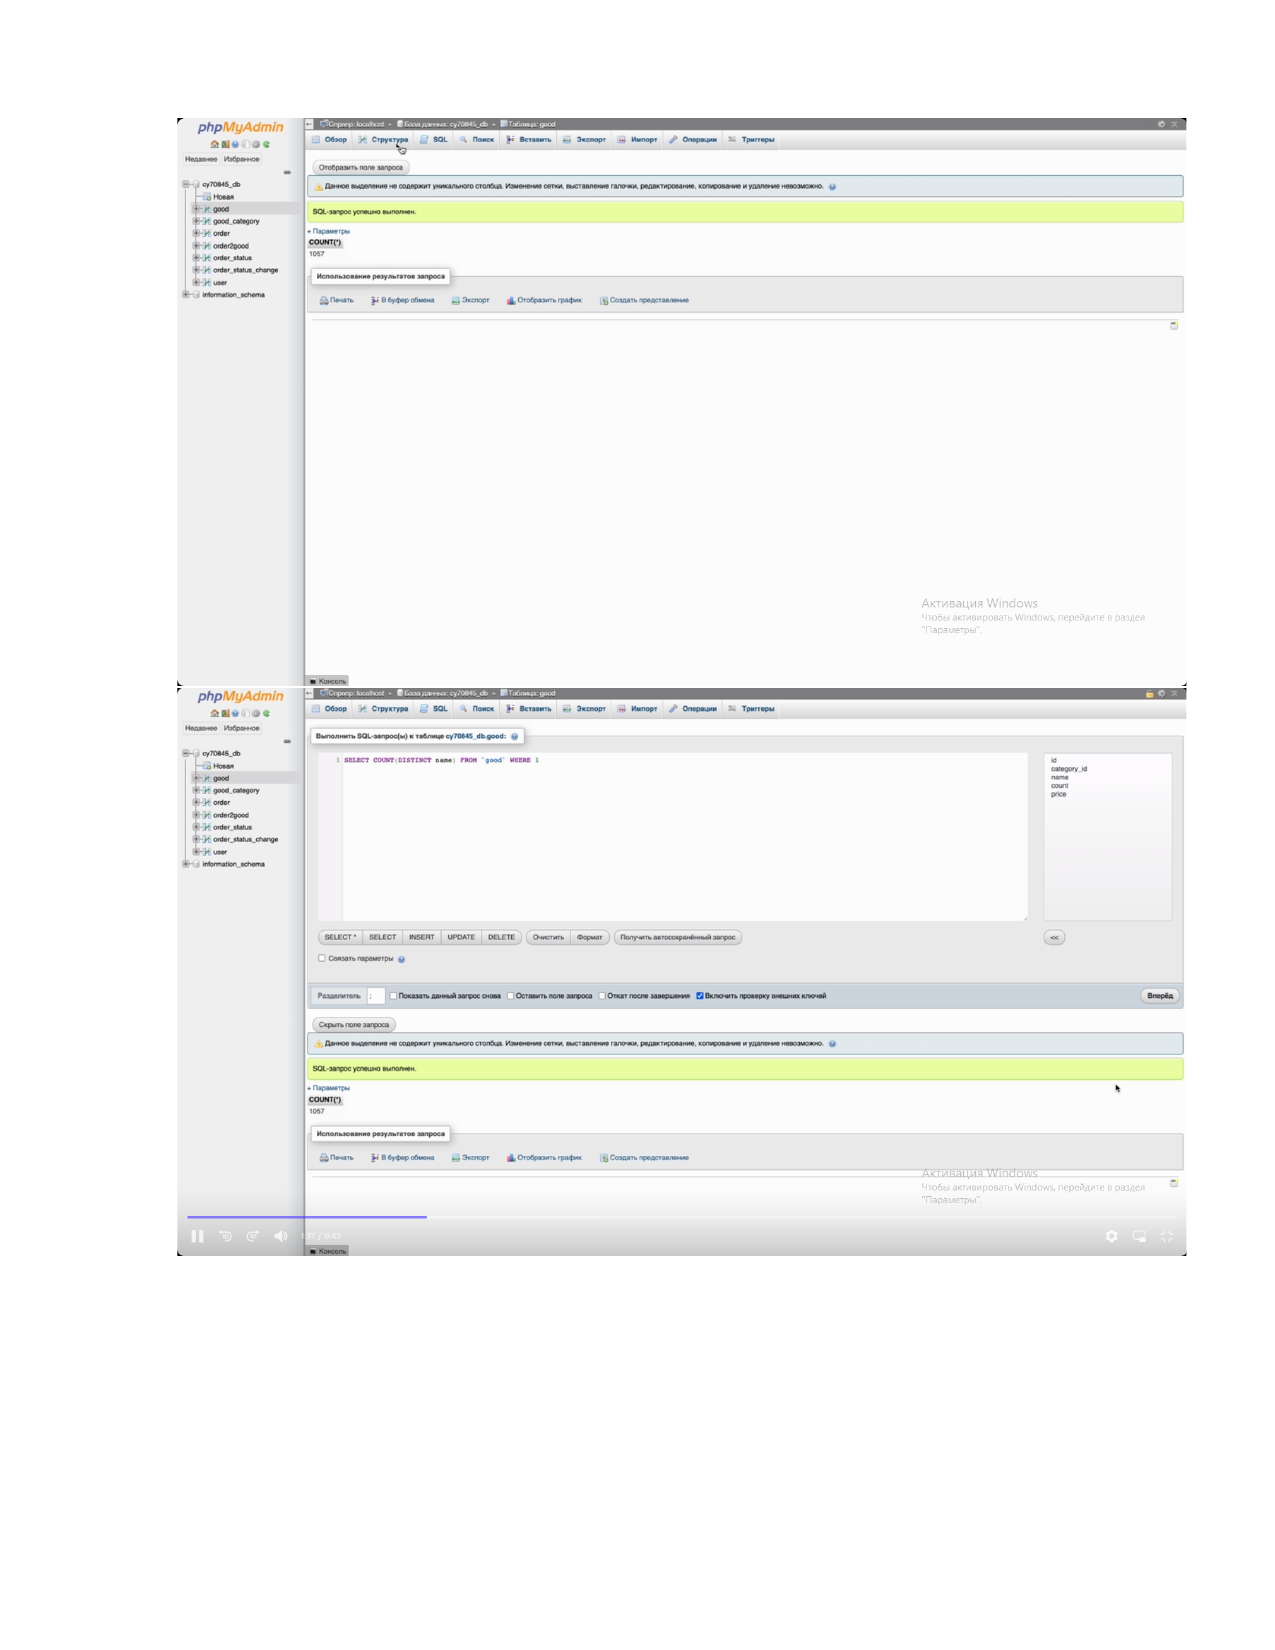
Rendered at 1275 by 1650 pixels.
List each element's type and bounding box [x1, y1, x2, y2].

picture [177, 118, 1187, 686]
picture [177, 688, 1187, 1256]
